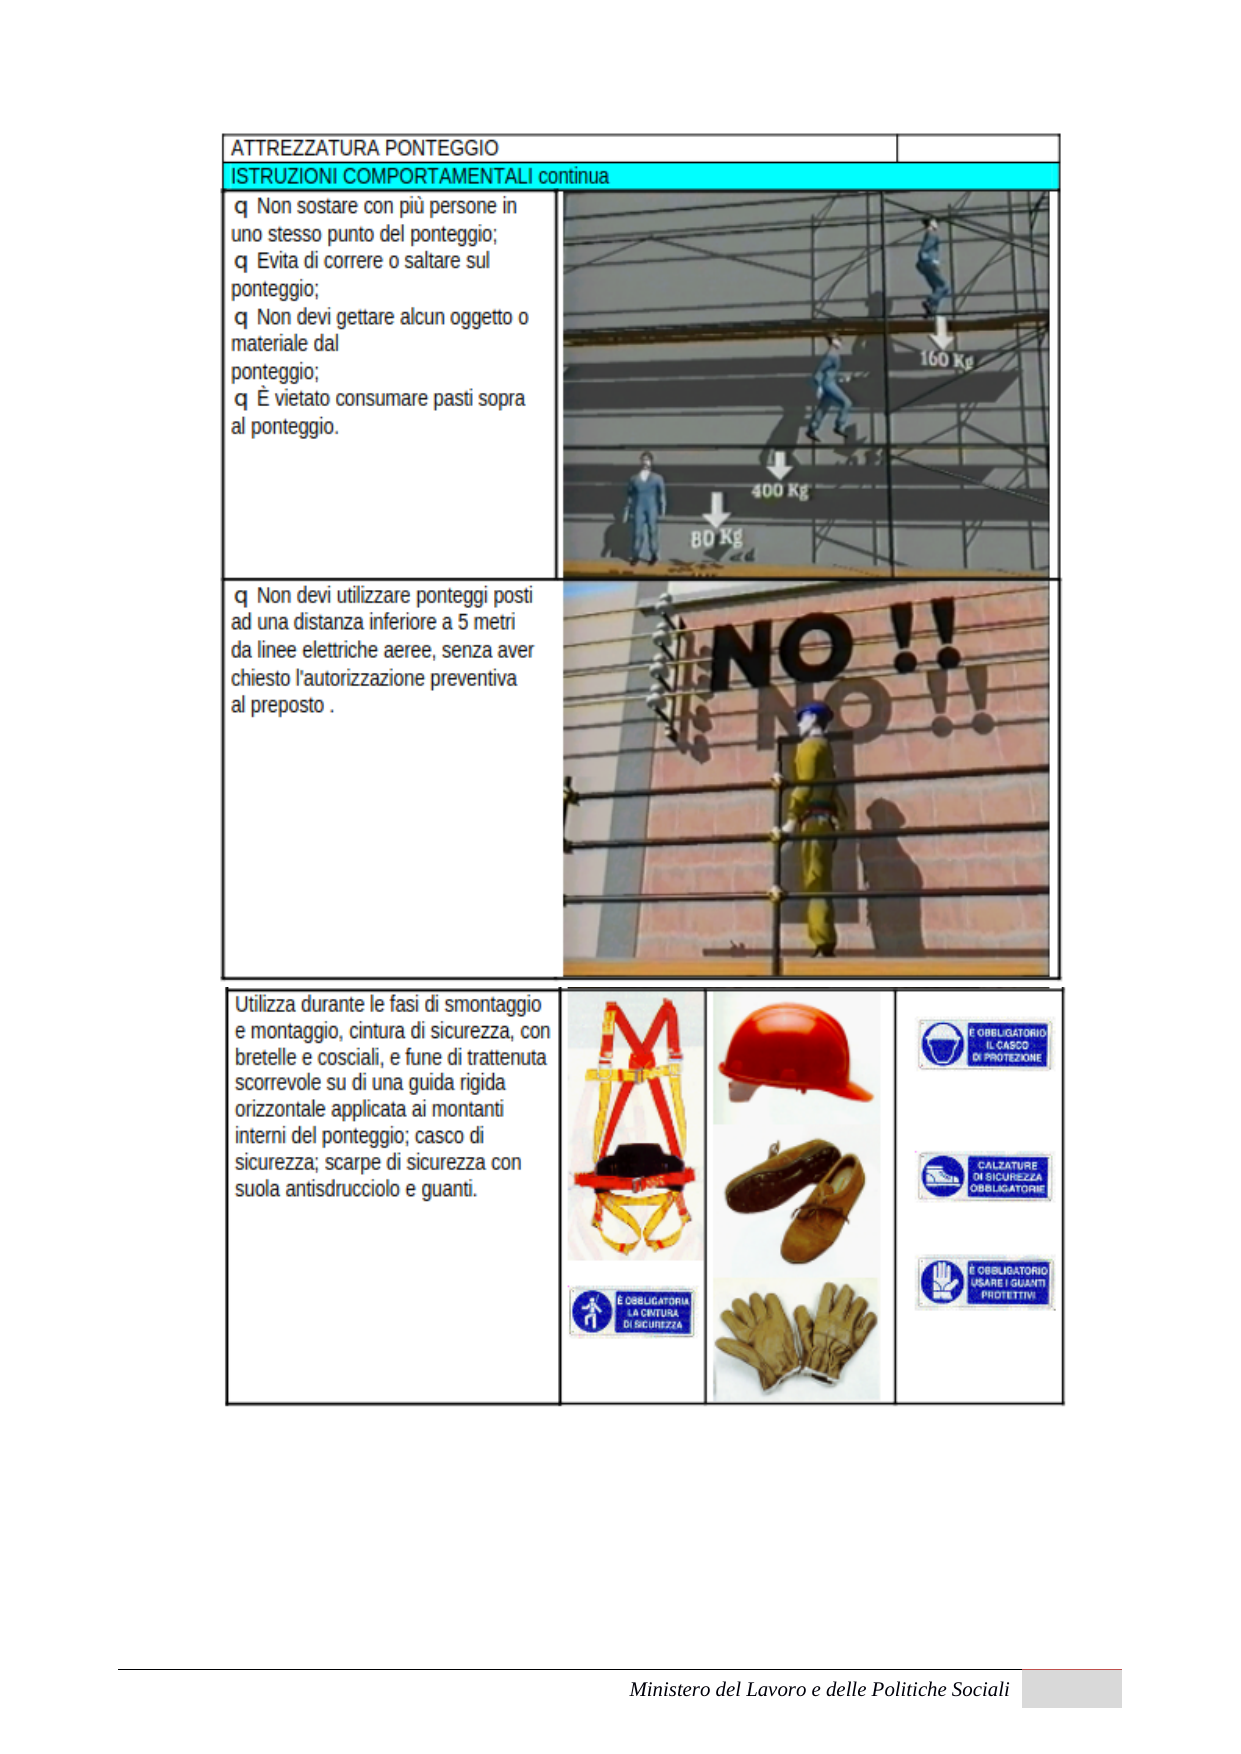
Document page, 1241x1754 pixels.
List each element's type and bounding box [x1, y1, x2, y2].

picture [213, 126, 1070, 1411]
